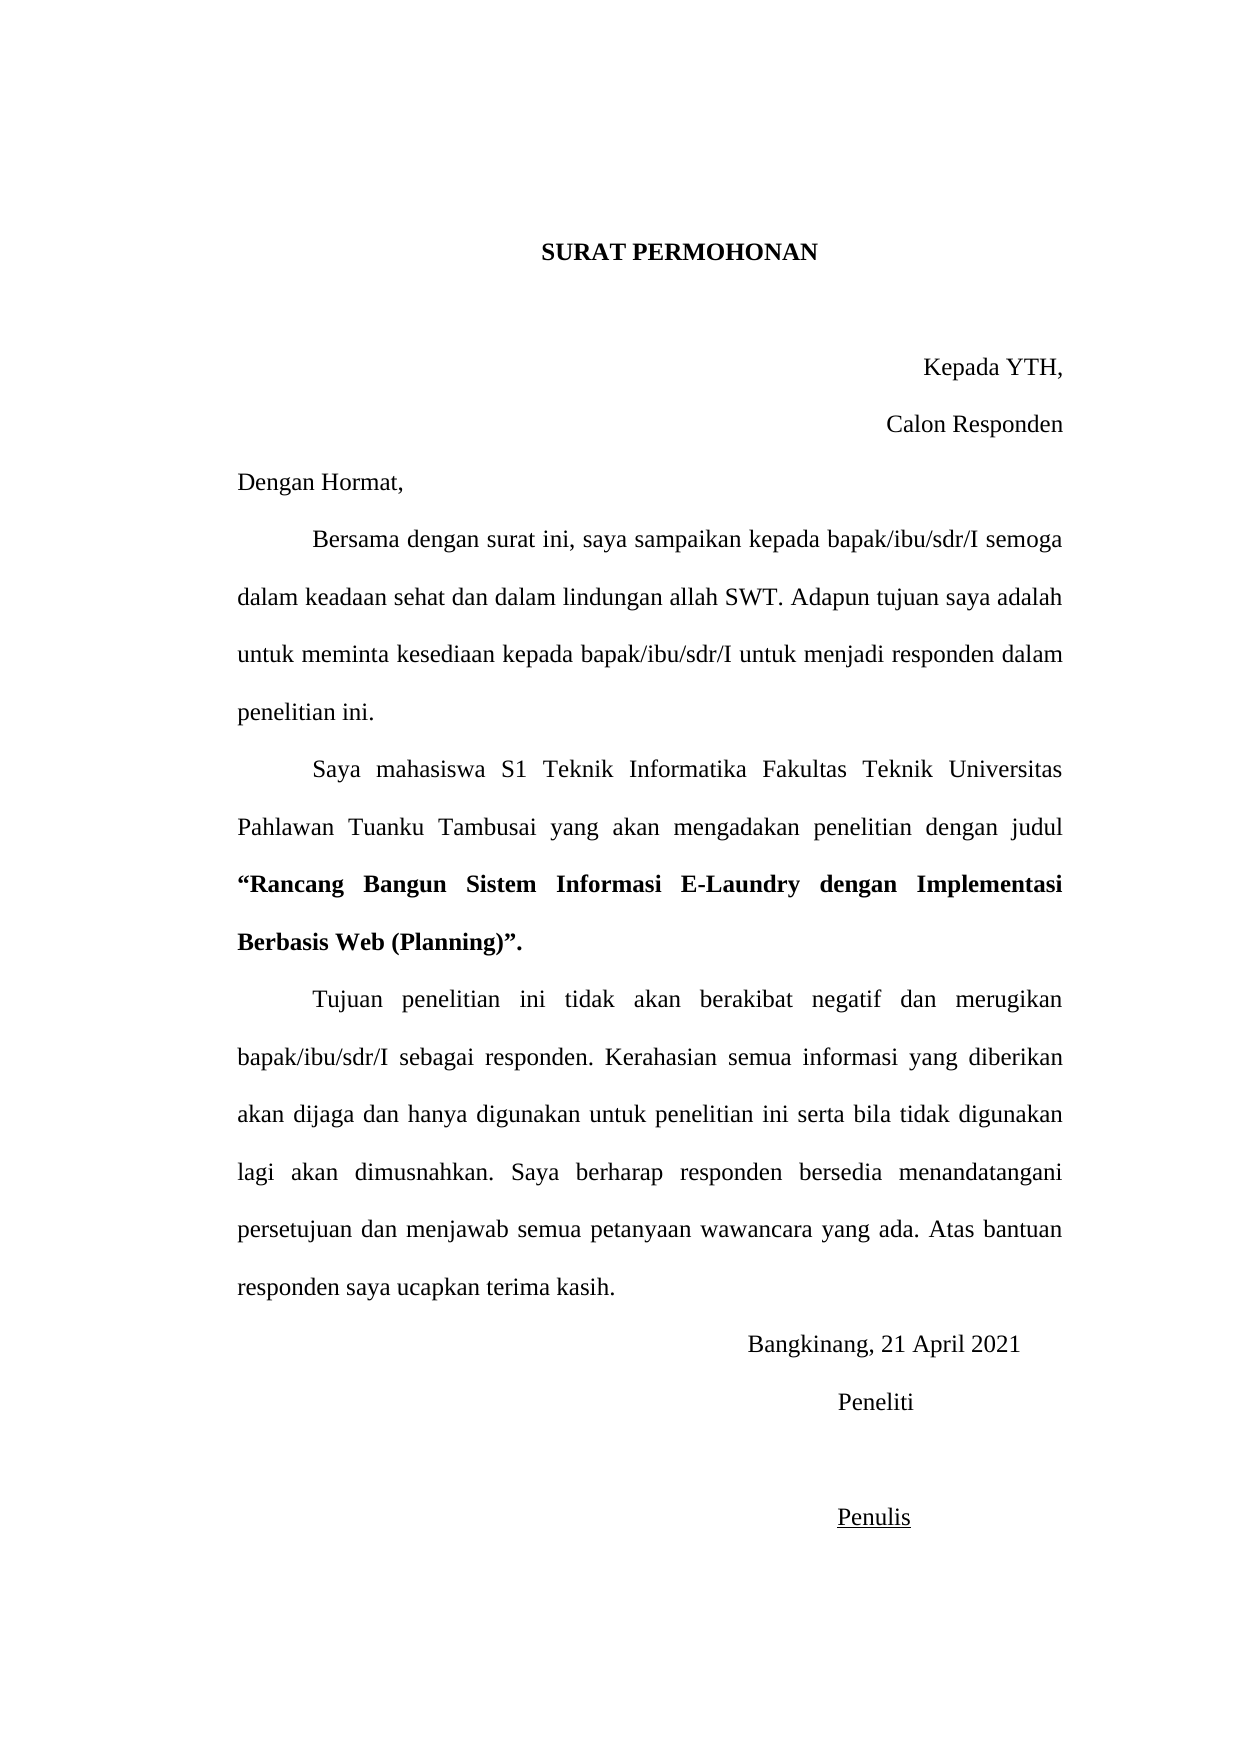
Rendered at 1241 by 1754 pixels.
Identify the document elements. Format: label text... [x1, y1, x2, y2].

text Saya mahasiswa S1 Teknik Informatika Fakultas Teknik Universitas Pahlawan Tuanku Tambusai yang akan mengadakan penelitian dengan judul “Rancang Bangun Sistem Informasi E-Laundry dengan Implementasi Berbasis Web (Planning)”. [237, 754, 1063, 956]
text Bangkinang, 21 April 2021 [237, 1329, 1063, 1358]
text Calon Responden [237, 409, 1063, 438]
text Penulis [687, 1502, 1063, 1531]
text Bersama dengan surat ini, saya sampaikan kepada bapak/ibu/sdr/I semoga dalam keadaan sehat dan dalam lindungan allah SWT. Adapun tujuan saya adalah untuk meminta kesediaan kepada bapak/ibu/sdr/I untuk menjadi responden dalam penelitian ini. [237, 524, 1063, 726]
text Peneliti [612, 1387, 1063, 1416]
text Kepada YTH, [237, 352, 1063, 381]
text Dengan Hormat, [237, 467, 1063, 496]
text Tujuan penelitian ini tidak akan berakibat negatif dan merugikan bapak/ibu/sdr/I sebagai responden. Kerahasian semua informasi yang diberikan akan dijaga dan hanya digunakan untuk penelitian ini serta bila tidak digunakan lagi akan dimusnahkan. Saya berharap responden bersedia menandatangani persetujuan dan menjawab semua petanyaan wawancara yang ada. Atas bantuan responden saya ucapkan terima kasih. [237, 984, 1063, 1301]
text SURAT PERMOHONAN [237, 237, 1063, 266]
